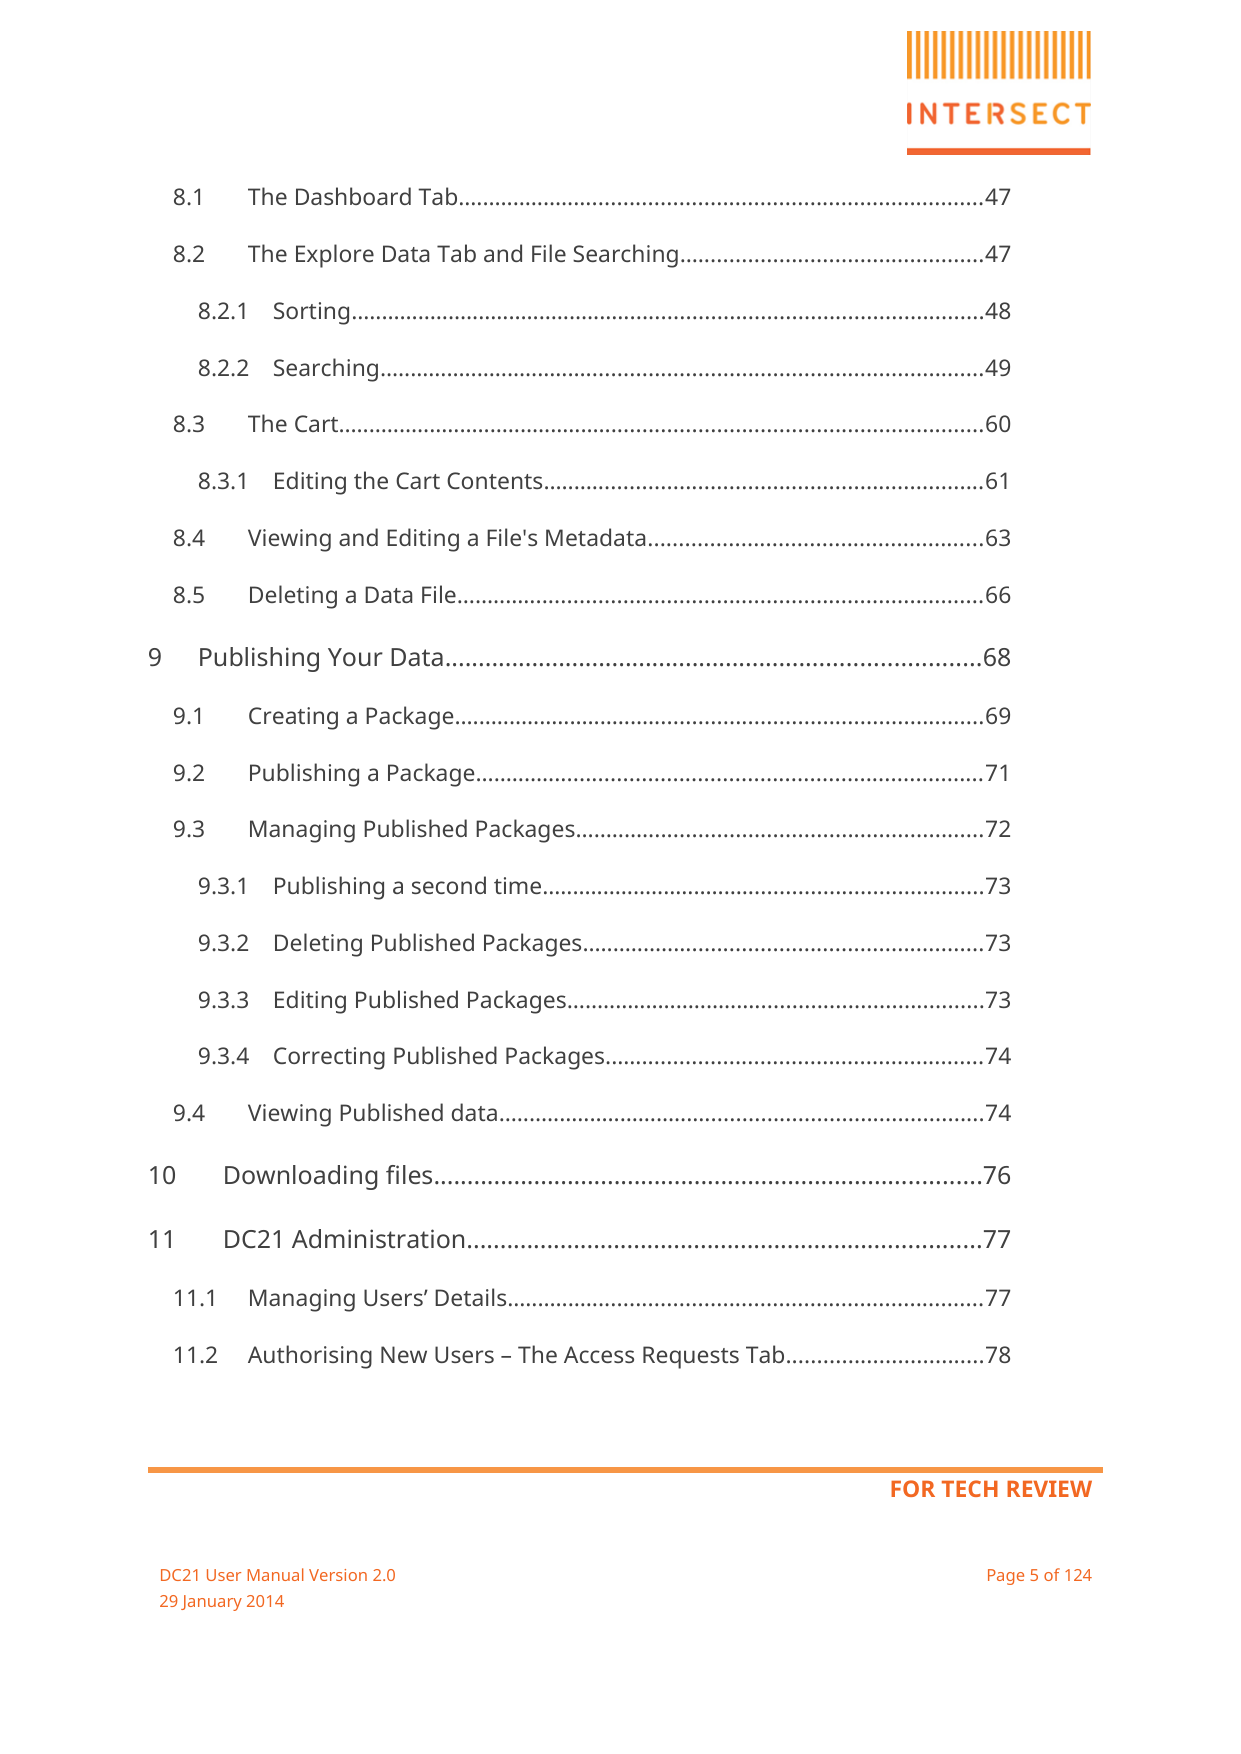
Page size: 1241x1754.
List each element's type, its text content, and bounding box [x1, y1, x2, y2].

text 9.4 Viewing Published data 74 [173, 1097, 1092, 1128]
text 9.3.2 Deleting Published Packages 73 [198, 927, 1092, 958]
text 8.2.2 Searching 49 [198, 352, 1092, 383]
text 9.3.1 Publishing a second time 73 [198, 870, 1092, 901]
text 8.1 The Dashboard Tab 47 [173, 181, 1092, 213]
text 8.5 Deleting a Data File 66 [173, 579, 1092, 610]
text 11.1 Managing Users’ Details 77 [173, 1282, 1092, 1313]
text 9.1 Creating a Package 69 [173, 700, 1092, 731]
text 8.3.1 Editing the Cart Contents 61 [198, 465, 1092, 496]
text 8.2.1 Sorting 48 [198, 295, 1092, 326]
text 10 Downloading files 76 [148, 1158, 1092, 1192]
text 9.2 Publishing a Package 71 [173, 756, 1092, 788]
text 9 Publishing Your Data 68 [148, 640, 1092, 674]
text 11 DC21 Administration 77 [148, 1222, 1092, 1256]
text 9.3.3 Editing Published Packages 73 [198, 983, 1092, 1015]
text 8.3 The Cart 60 [173, 408, 1092, 440]
text 8.2 The Explore Data Tab and File Searching 47 [173, 238, 1092, 269]
text 11.2 Authorising New Users – The Access Requests Tab 78 [173, 1339, 1092, 1370]
text 8.4 Viewing and Editing a File's Metadata 63 [173, 522, 1092, 553]
text 9.3 Managing Published Packages 72 [173, 813, 1092, 844]
text 9.3.4 Correcting Published Packages 74 [198, 1040, 1092, 1072]
picture [905, 29, 1093, 157]
